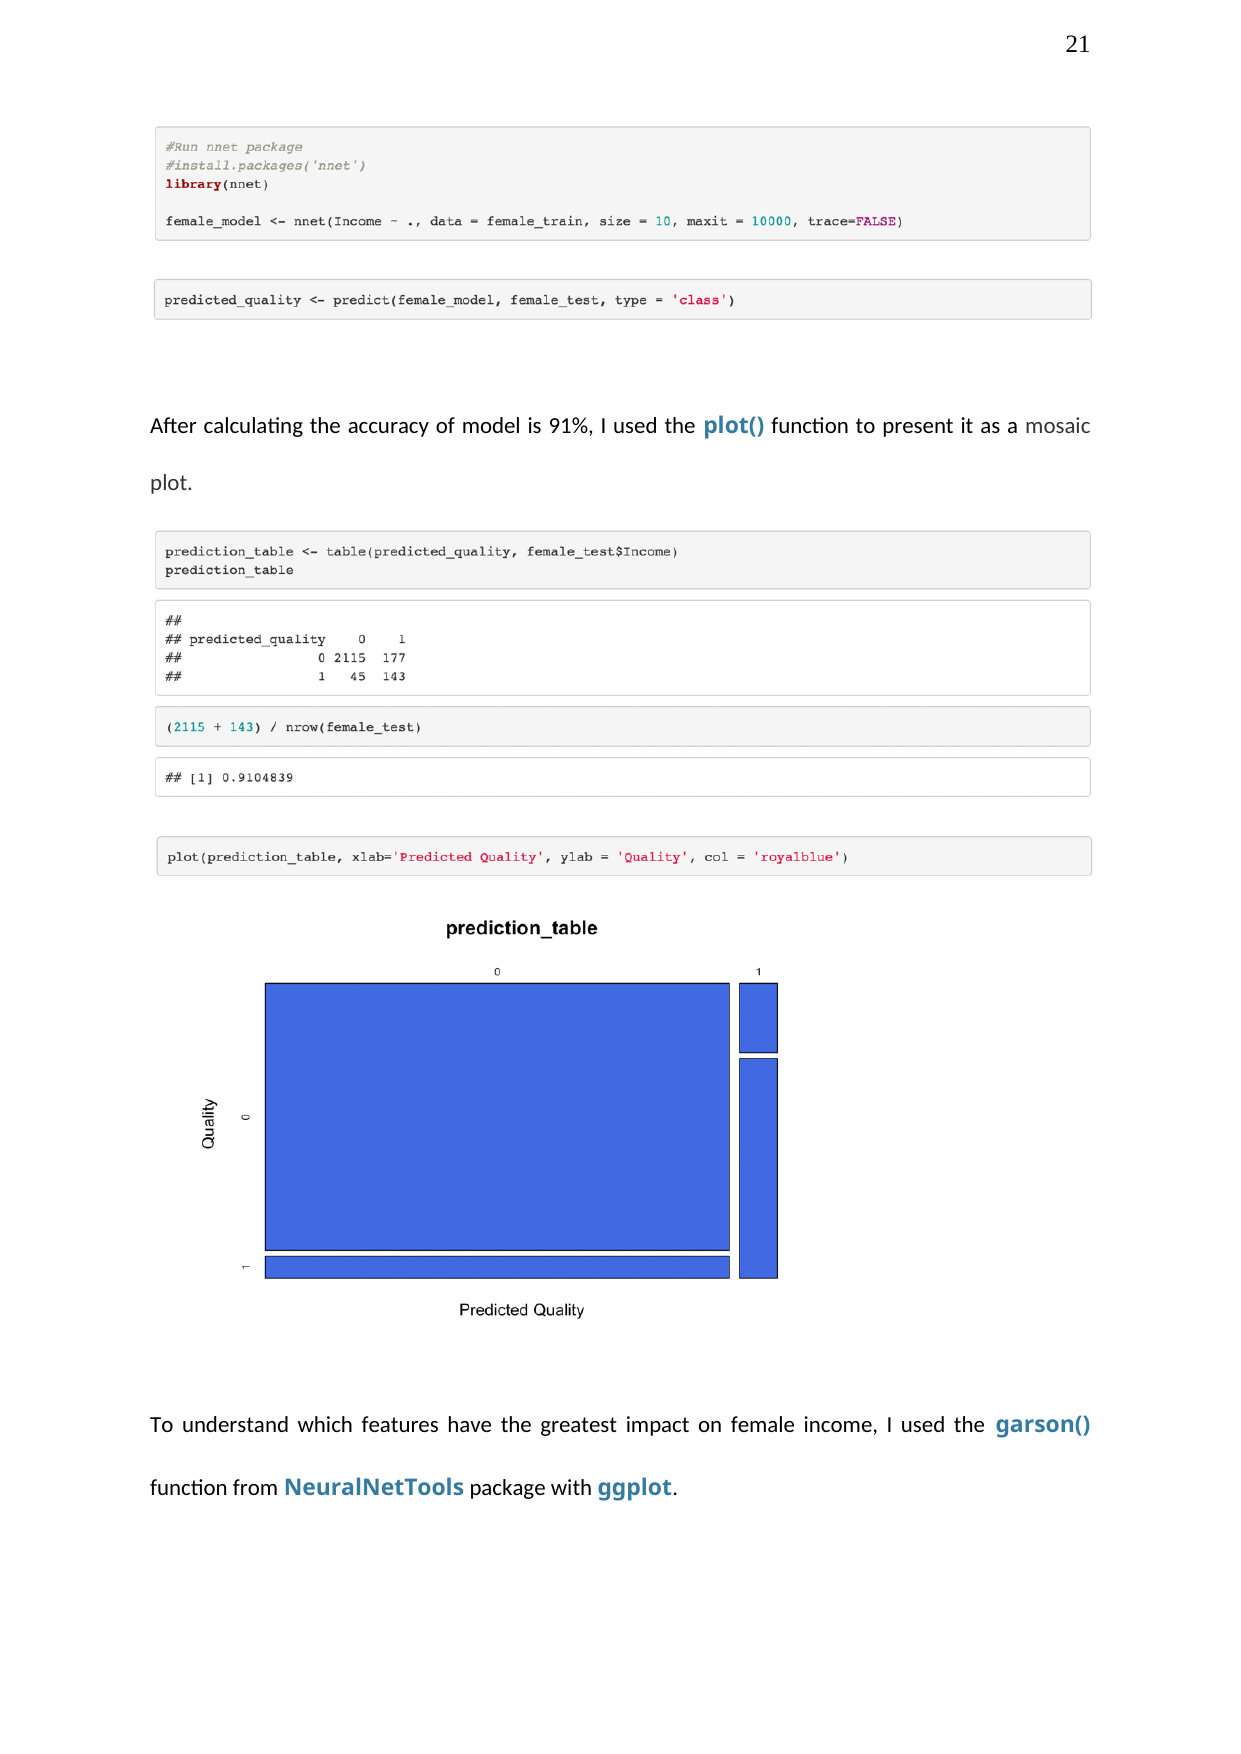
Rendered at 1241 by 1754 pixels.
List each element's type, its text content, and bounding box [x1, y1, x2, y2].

text After calculating the accuracy of model is 91%, I used the plot() function to present it as a mosaic plot. [150, 409, 1090, 496]
text To understand which features have the greatest impact on female income, I used the garson() function from NeuralNetTools package with ggplot. [150, 1408, 1090, 1502]
picture [150, 829, 1095, 1324]
picture [150, 524, 1095, 801]
picture [150, 275, 1095, 325]
picture [150, 118, 1095, 247]
